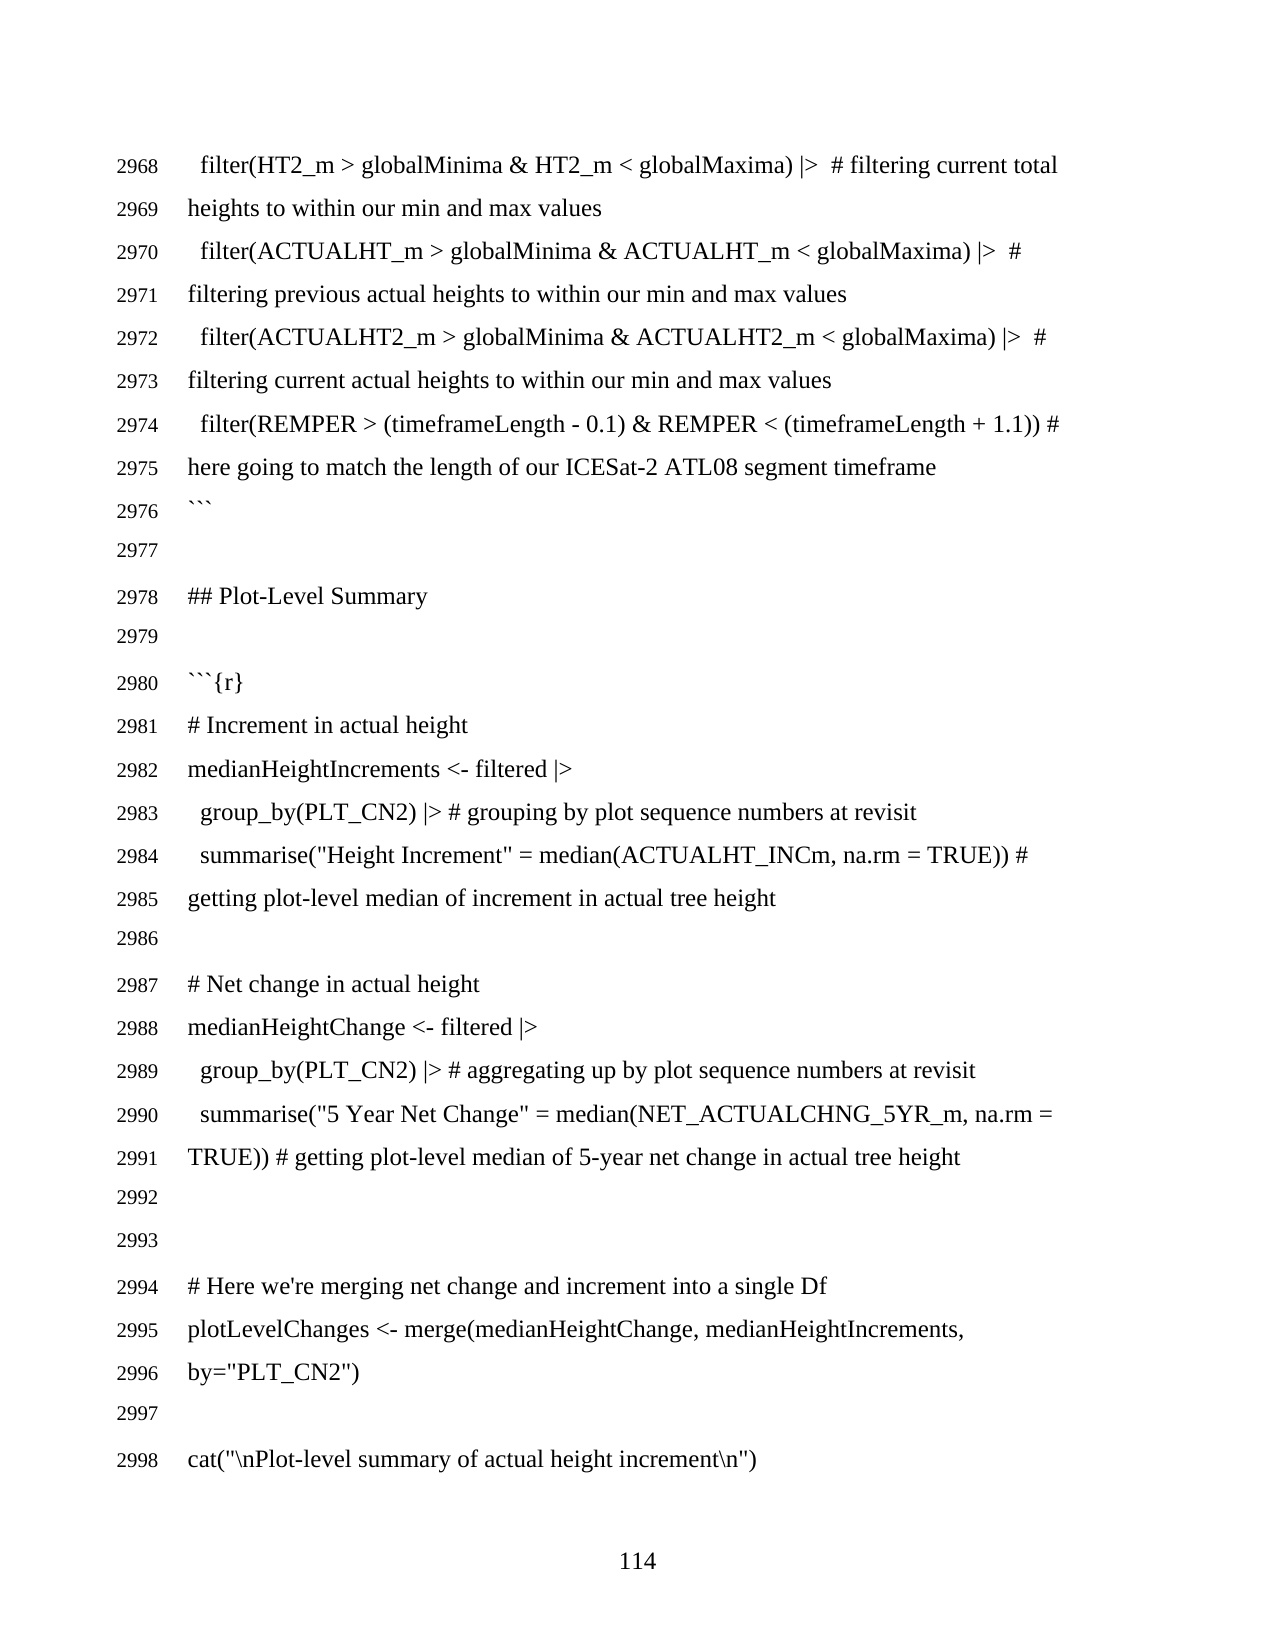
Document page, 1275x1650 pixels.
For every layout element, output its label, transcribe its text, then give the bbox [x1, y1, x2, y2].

text # Here we're merging net change and increment into a single Df [187, 1271, 1087, 1300]
text filter(ACTUALHT2_m > globalMinima & ACTUALHT2_m < globalMaxima) |> # filtering current actual heights to within our min and max values [187, 322, 1087, 394]
text filter(ACTUALHT_m > globalMinima & ACTUALHT_m < globalMaxima) |> # filtering previous actual heights to within our min and max values [187, 236, 1087, 308]
text group_by(PLT_CN2) |> # grouping by plot sequence numbers at revisit [187, 797, 1087, 826]
text filter(REMPER > (timeframeLength - 0.1) & REMPER < (timeframeLength + 1.1)) # here going to match the length of our ICESat-2 ATL08 segment timeframe [187, 409, 1087, 481]
text medianHeightChange <- filtered |> [187, 1012, 1087, 1041]
text group_by(PLT_CN2) |> # aggregating up by plot sequence numbers at revisit [187, 1056, 1087, 1084]
text medianHeightIncrements <- filtered |> [187, 754, 1087, 782]
text # Net change in actual height [187, 969, 1087, 998]
text summarise("5 Year Net Change" = median(NET_ACTUALCHNG_5YR_m, na.rm = TRUE)) # getting plot-level median of 5-year net change in actual tree height [187, 1099, 1087, 1171]
text ```{r} [187, 667, 1087, 696]
text ## Plot-Level Summary [187, 581, 1087, 610]
text filter(HT2_m > globalMinima & HT2_m < globalMaxima) |> # filtering current total heights to within our min and max values [187, 150, 1087, 222]
text ``` [187, 495, 1087, 524]
text # Increment in actual height [187, 711, 1087, 739]
text plotLevelChanges <- merge(medianHeightChange, medianHeightIncrements, by="PLT_CN2") [187, 1314, 1087, 1386]
text cat("\nPlot-level summary of actual height increment\n") [187, 1444, 1087, 1472]
text summarise("Height Increment" = median(ACTUALHT_INCm, na.rm = TRUE)) # getting plot-level median of increment in actual tree height [187, 840, 1087, 912]
